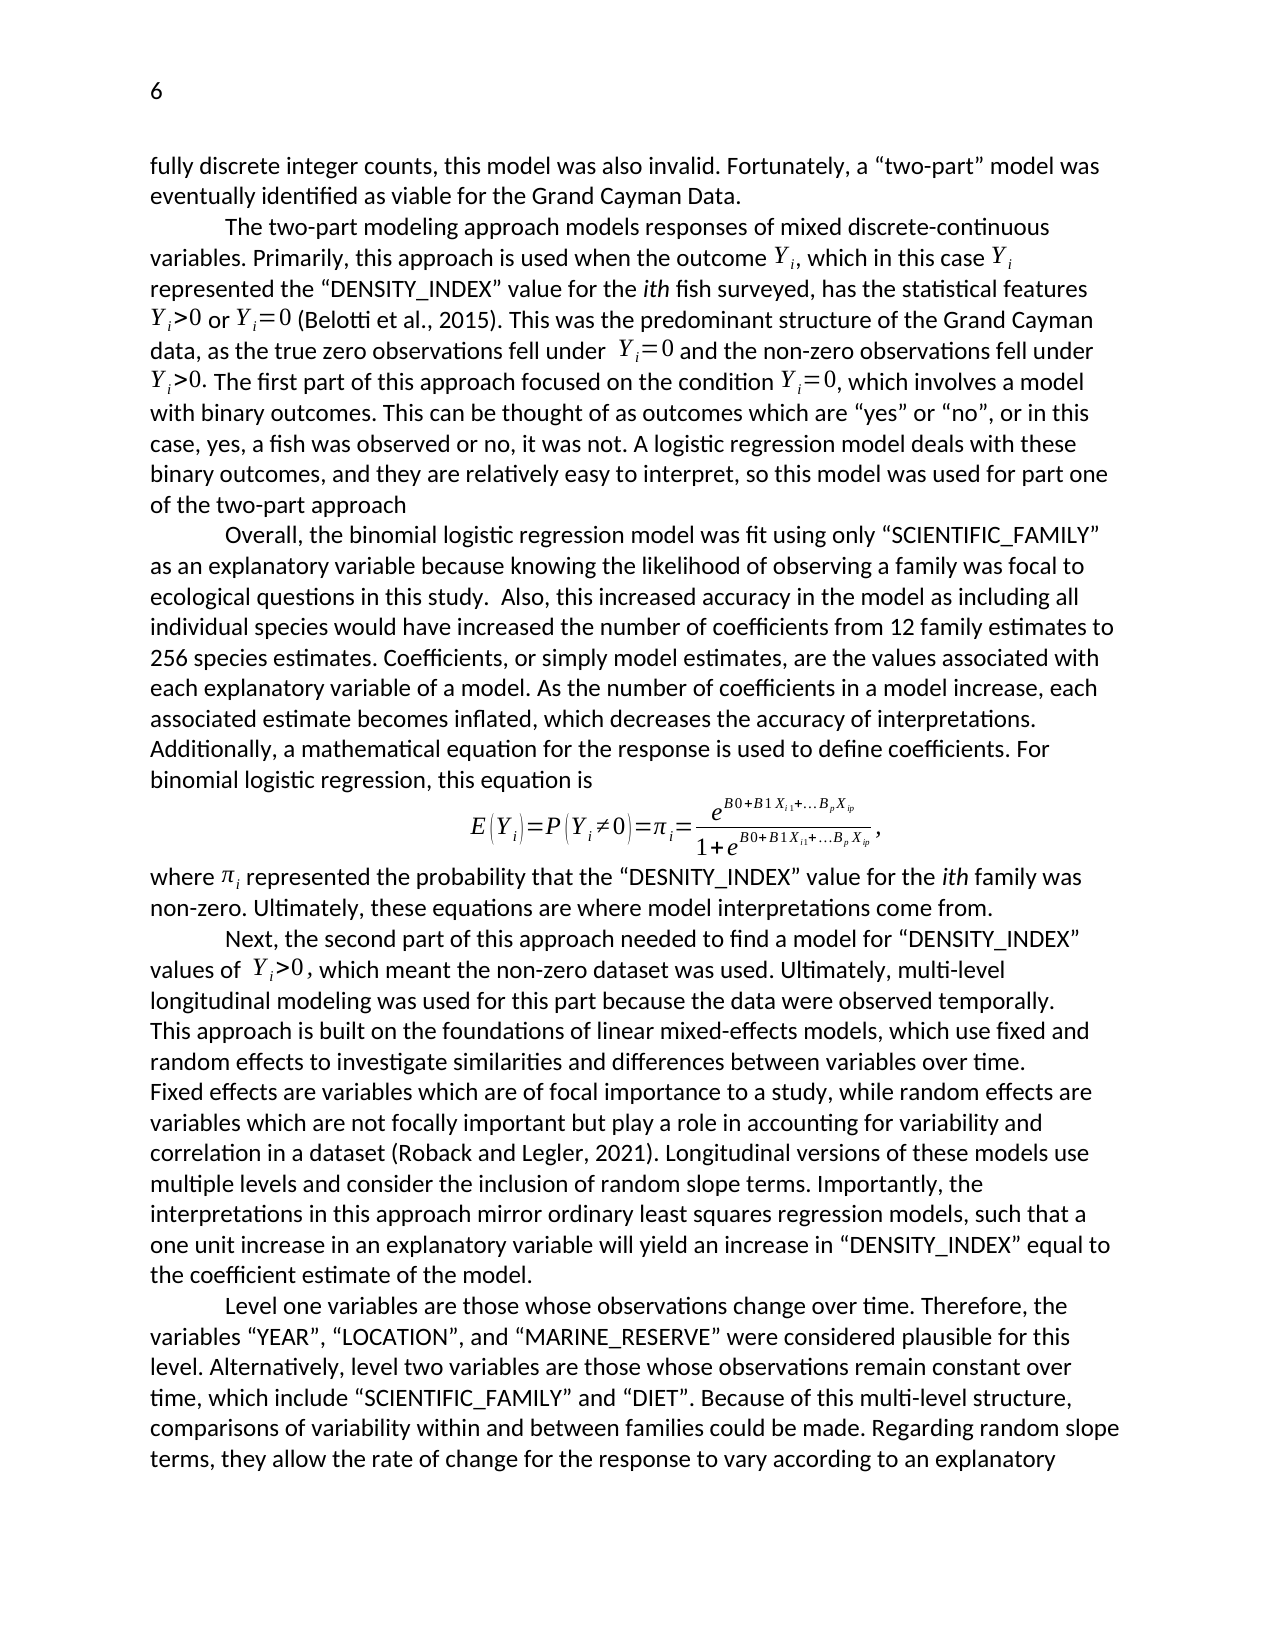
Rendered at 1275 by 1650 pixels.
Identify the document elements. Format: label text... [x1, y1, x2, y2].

text where represented the probability that the “DESNITY_INDEX” value for the ith family was non-zero. Ultimately, these equations are where model interpretations come from. [150, 861, 1125, 923]
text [150, 1290, 1125, 1473]
text This approach is built on the foundations of linear mixed-effects models, which use fixed and random effects to investigate similarities and differences between variables over time. [150, 1015, 1125, 1076]
text Overall, the binomial logistic regression model was fit using only “SCIENTIFIC_FAMILY” as an explanatory variable because knowing the likelihood of observing a family was focal to ecological questions in this study. Also, this increased accuracy in the model as including all individual species would have increased the number of coefficients from 12 family estimates to 256 species estimates. Coefficients, or simply model estimates, are the values associated with each explanatory variable of a model. As the number of coefficients in a model increase, each associated estimate becomes inflated, which decreases the accuracy of interpretations. Additionally, a mathematical equation for the response is used to define coefficients. For binomial logistic regression, this equation is [150, 519, 1125, 794]
text Fixed effects are variables which are of focal importance to a study, while random effects are variables which are not focally important but play a role in accounting for variability and correlation in a dataset (Roback and Legler, 2021). Longitudinal versions of these models use multiple levels and consider the inclusion of random slope terms. Importantly, the interpretations in this approach mirror ordinary least squares regression models, such that a one unit increase in an explanatory variable will yield an increase in “DENSITY_INDEX” equal to the coefficient estimate of the model. [150, 1076, 1125, 1290]
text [150, 150, 1125, 211]
text The two-part modeling approach models responses of mixed discrete-continuous variables. Primarily, this approach is used when the outcome , which in this case represented the “DENSITY_INDEX” value for the ith fish surveyed, has the statistical features or (Belotti et al., 2015). This was the predominant structure of the Grand Cayman data, as the true zero observations fell under and the non-zero observations fell under The first part of this approach focused on the condition , which involves a model with binary outcomes. This can be thought of as outcomes which are “yes” or “no”, or in this case, yes, a fish was observed or no, it was not. A logistic regression model deals with these binary outcomes, and they are relatively easy to interpret, so this model was used for part one of the two-part approach [150, 211, 1125, 519]
text Next, the second part of this approach needed to find a model for “DENSITY_INDEX” values of which meant the non-zero dataset was used. Ultimately, multi-level longitudinal modeling was used for this part because the data were observed temporally. [150, 923, 1125, 1015]
